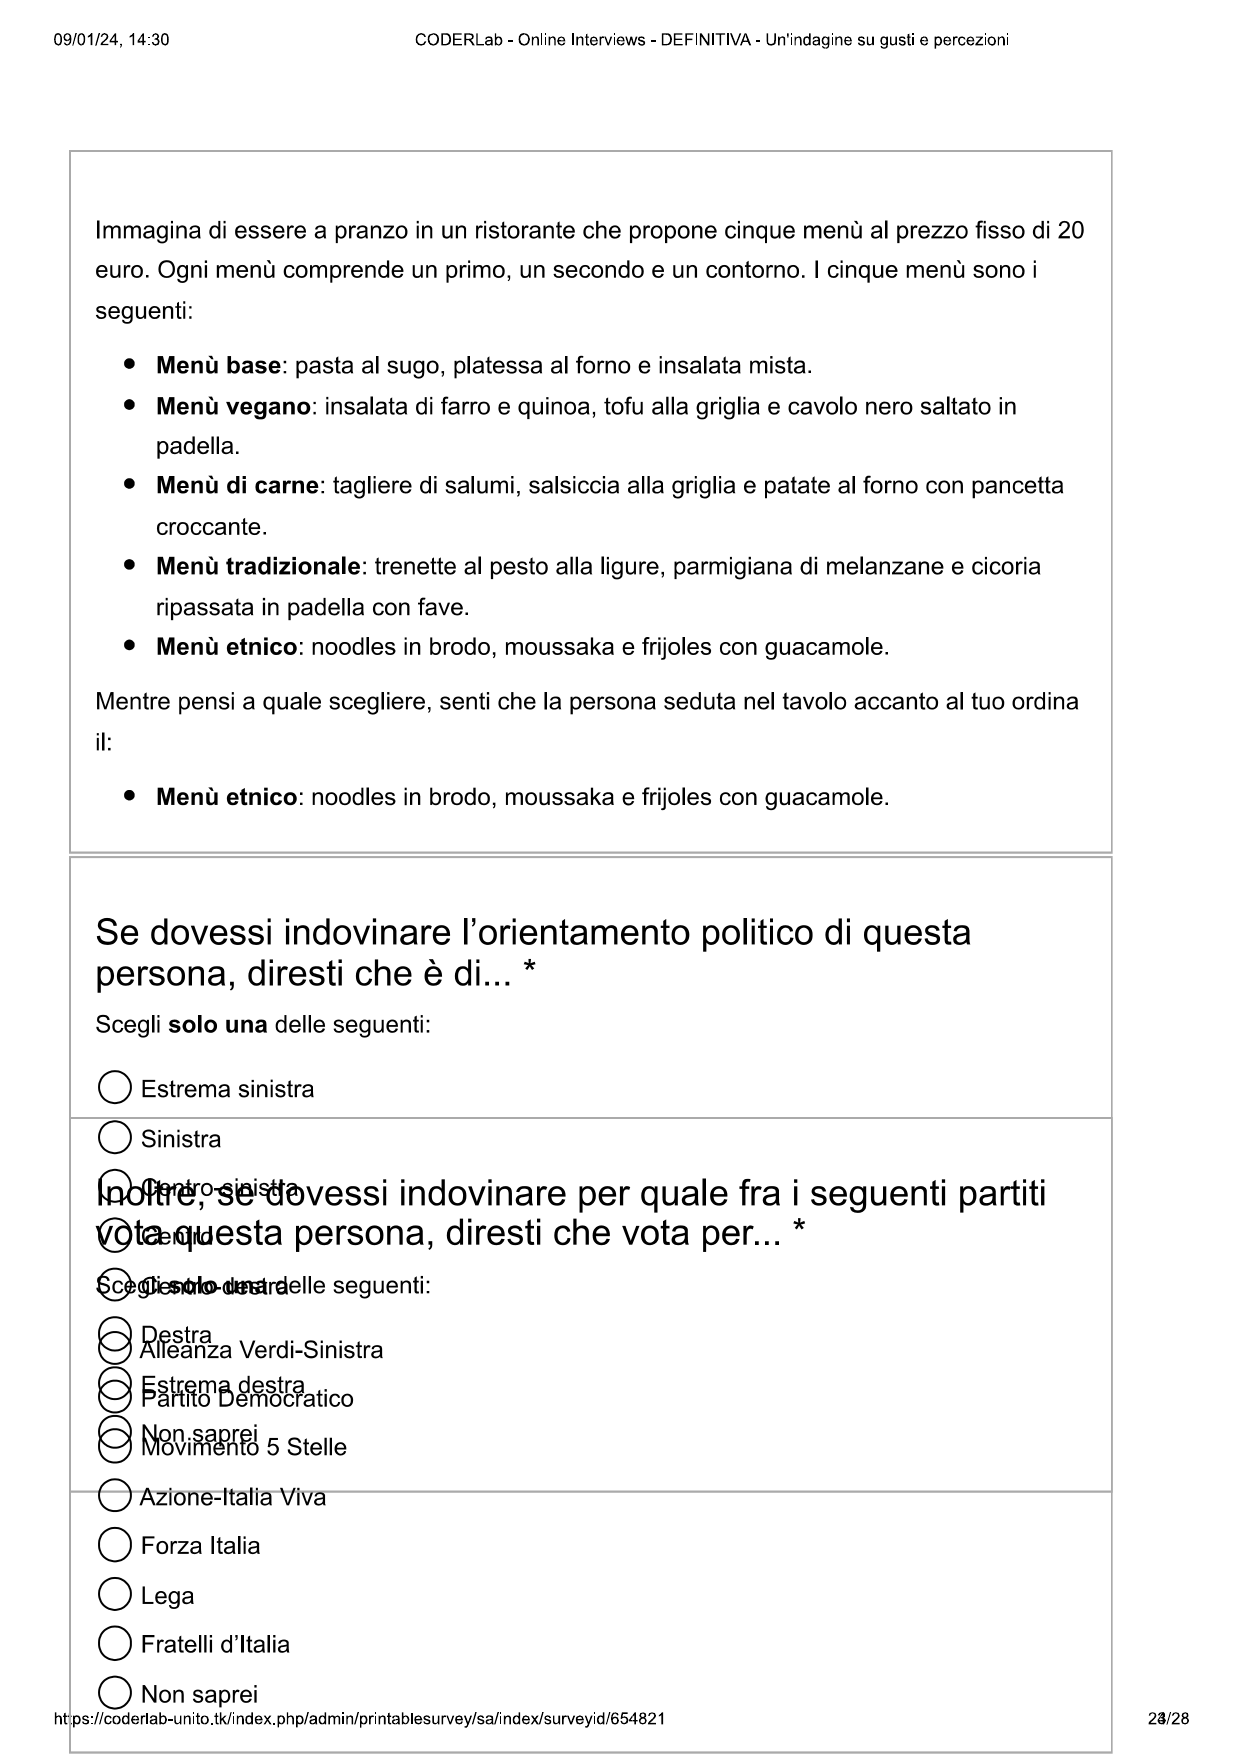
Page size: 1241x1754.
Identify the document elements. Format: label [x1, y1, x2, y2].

picture [68, 855, 1113, 1754]
picture [68, 150, 1113, 854]
